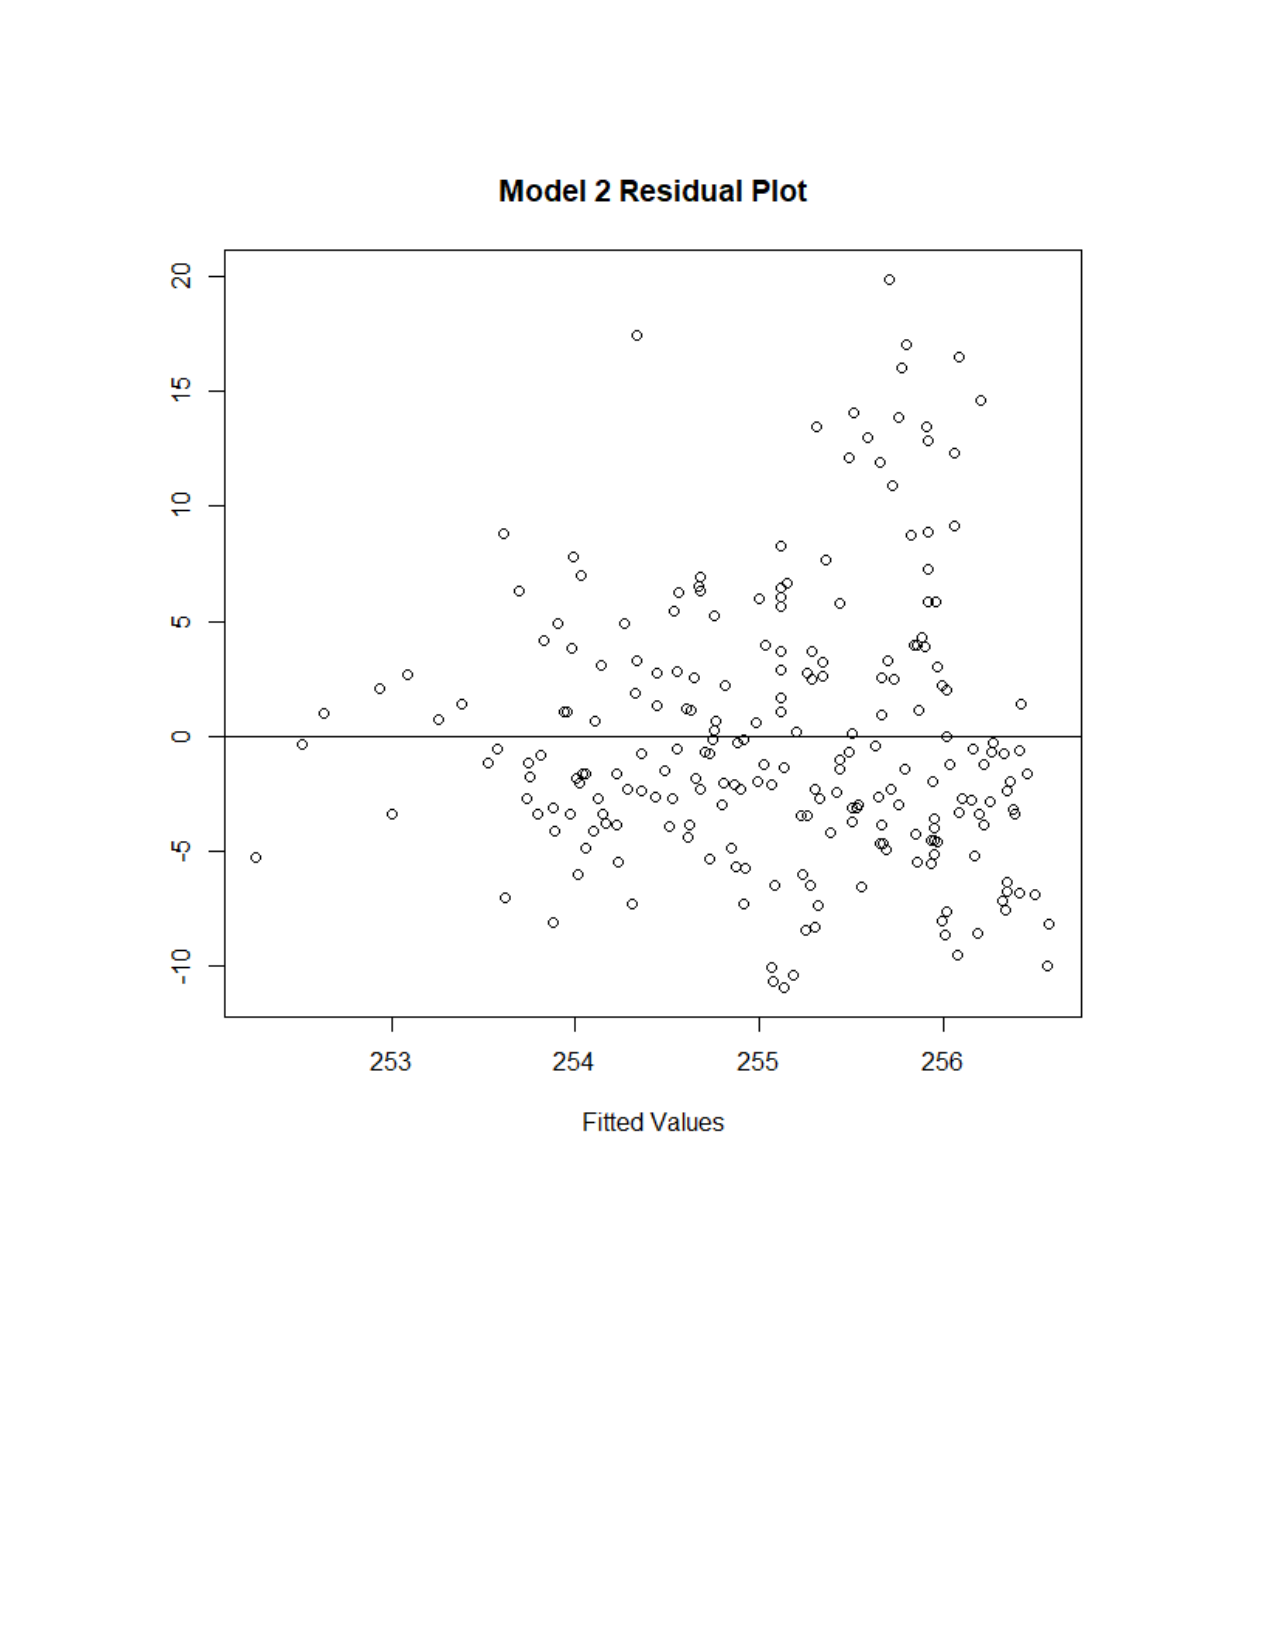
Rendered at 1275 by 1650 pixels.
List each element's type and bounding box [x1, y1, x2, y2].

picture [150, 150, 1125, 1139]
